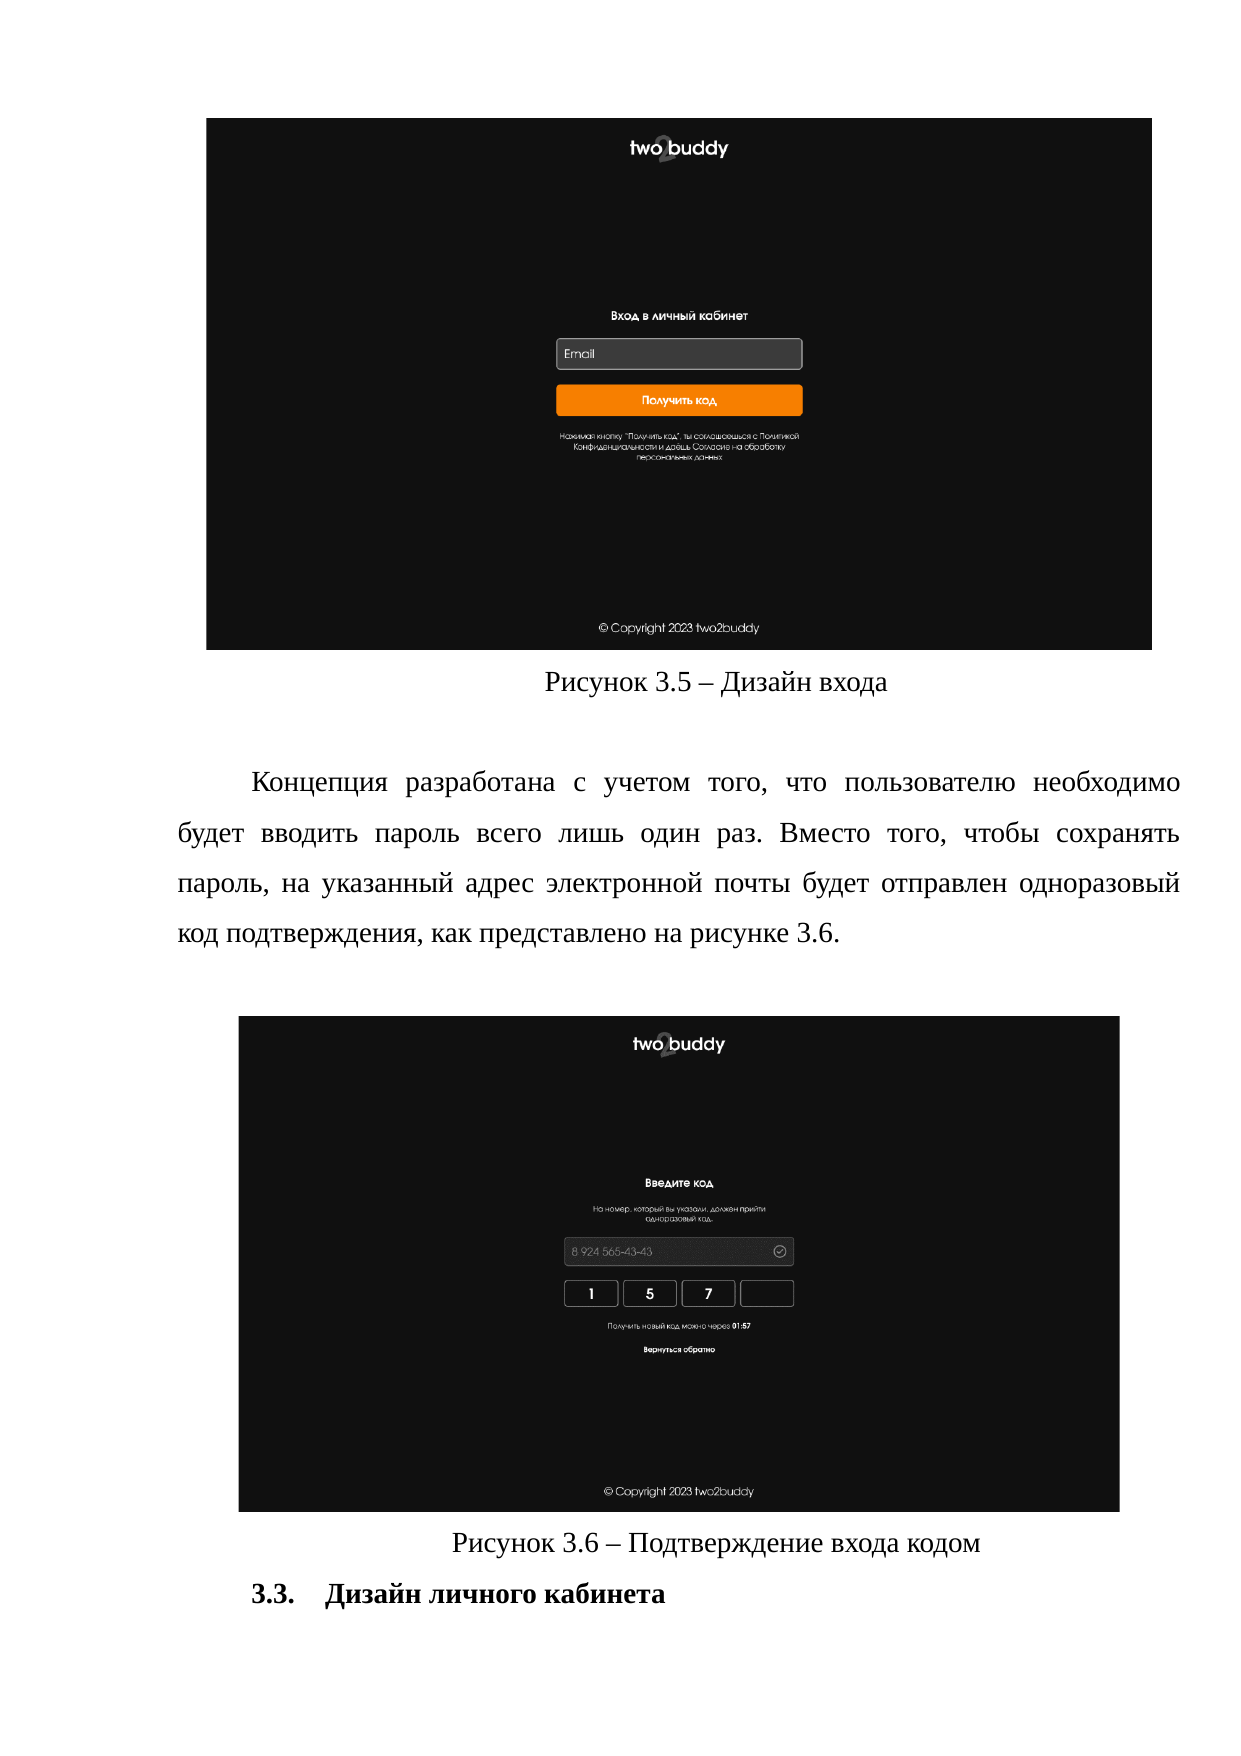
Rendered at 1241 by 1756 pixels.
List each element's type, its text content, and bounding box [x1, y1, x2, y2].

list Дизайн личного кабинета [177, 1576, 1181, 1609]
text Рисунок 3.5 – Дизайн входа [177, 664, 1181, 697]
text Концепция разработана с учетом того, что пользователю необходимо будет вводить пароль всего лишь один раз. Вместо того, чтобы сохранять пароль, на указанный адрес электронной почты будет отправлен одноразовый код подтверждения, как представлено на рисунке 3.6. [177, 764, 1181, 949]
text Рисунок 3.6 – Подтверждение входа кодом [177, 1526, 1181, 1559]
picture [206, 118, 1152, 650]
picture [238, 1016, 1120, 1512]
